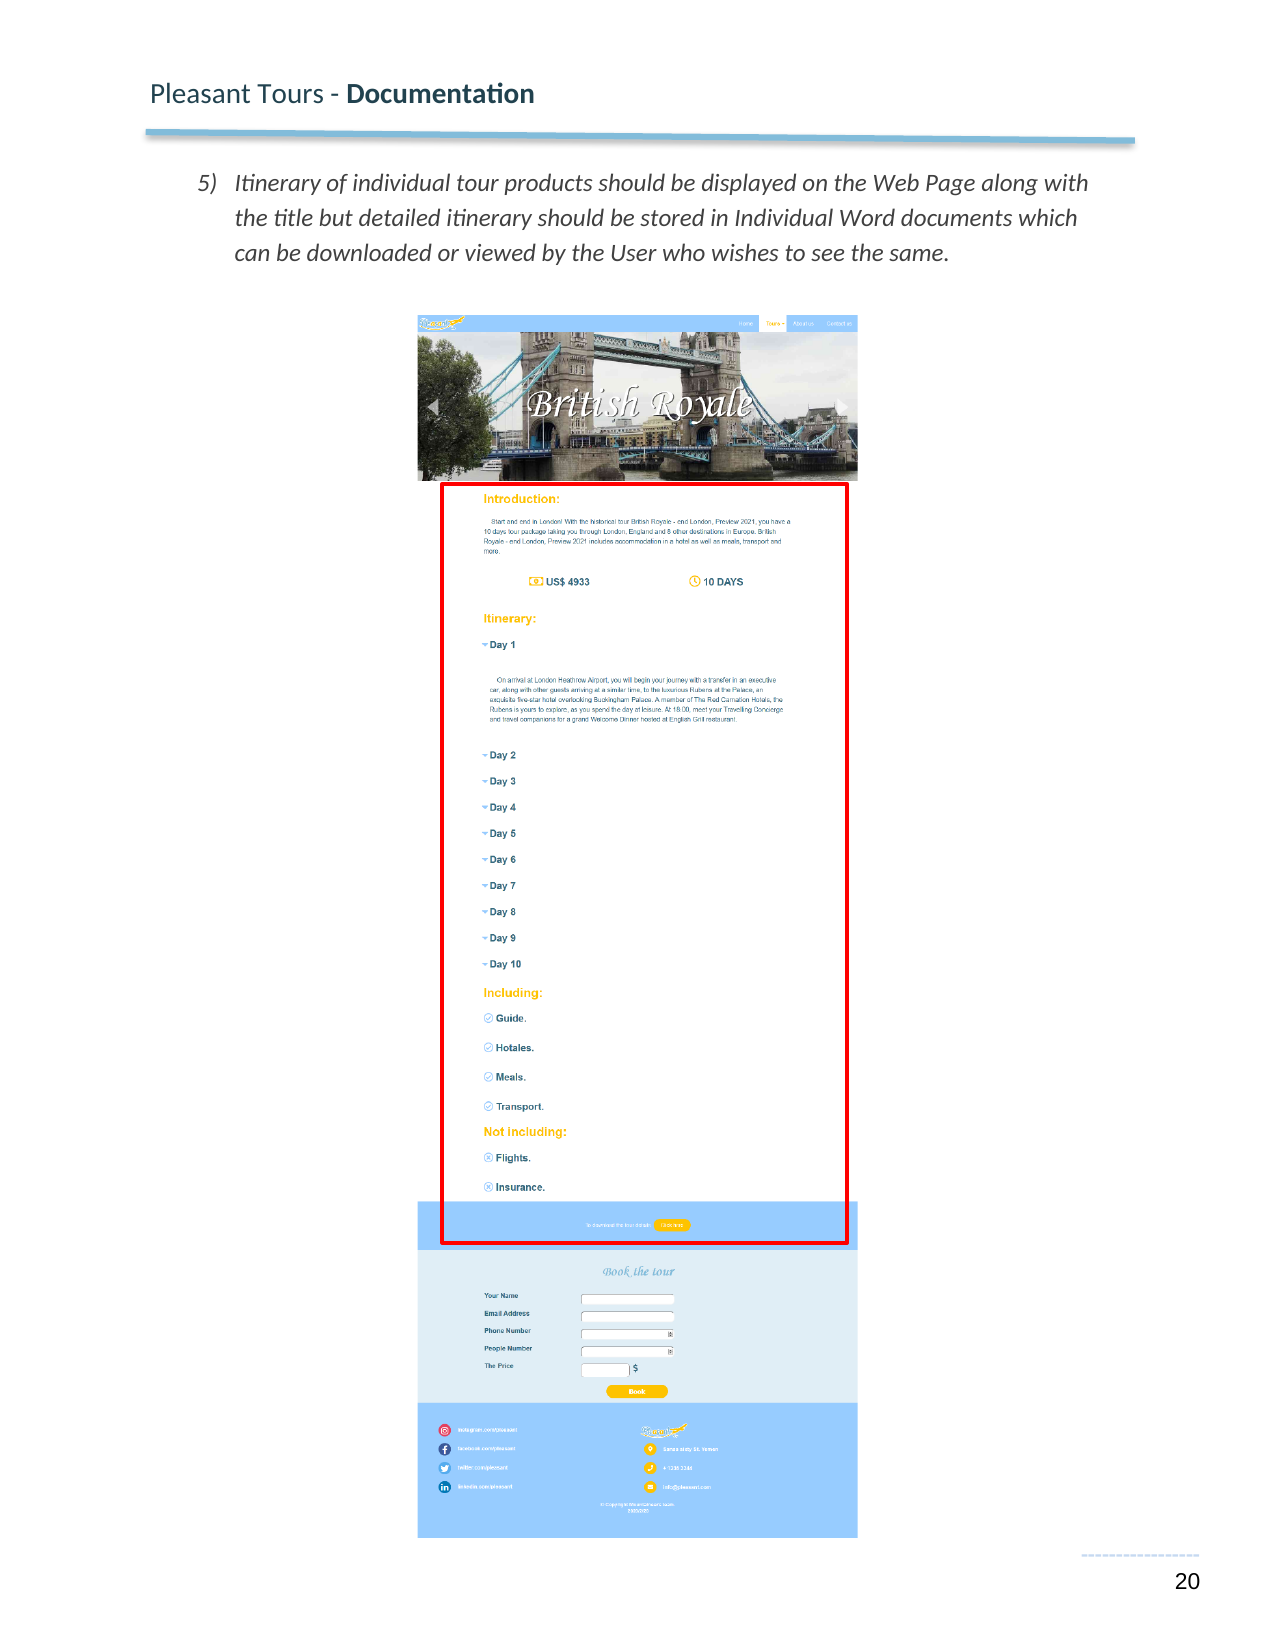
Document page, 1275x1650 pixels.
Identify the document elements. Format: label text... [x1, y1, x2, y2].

picture [417, 315, 858, 1538]
list Itinerary of individual tour products should be displayed on the Web Page along with the title but detailed itinerary should be stored in Individual Word documents which can be downloaded or viewed by the User who wishes to see the same. [197, 167, 1106, 267]
